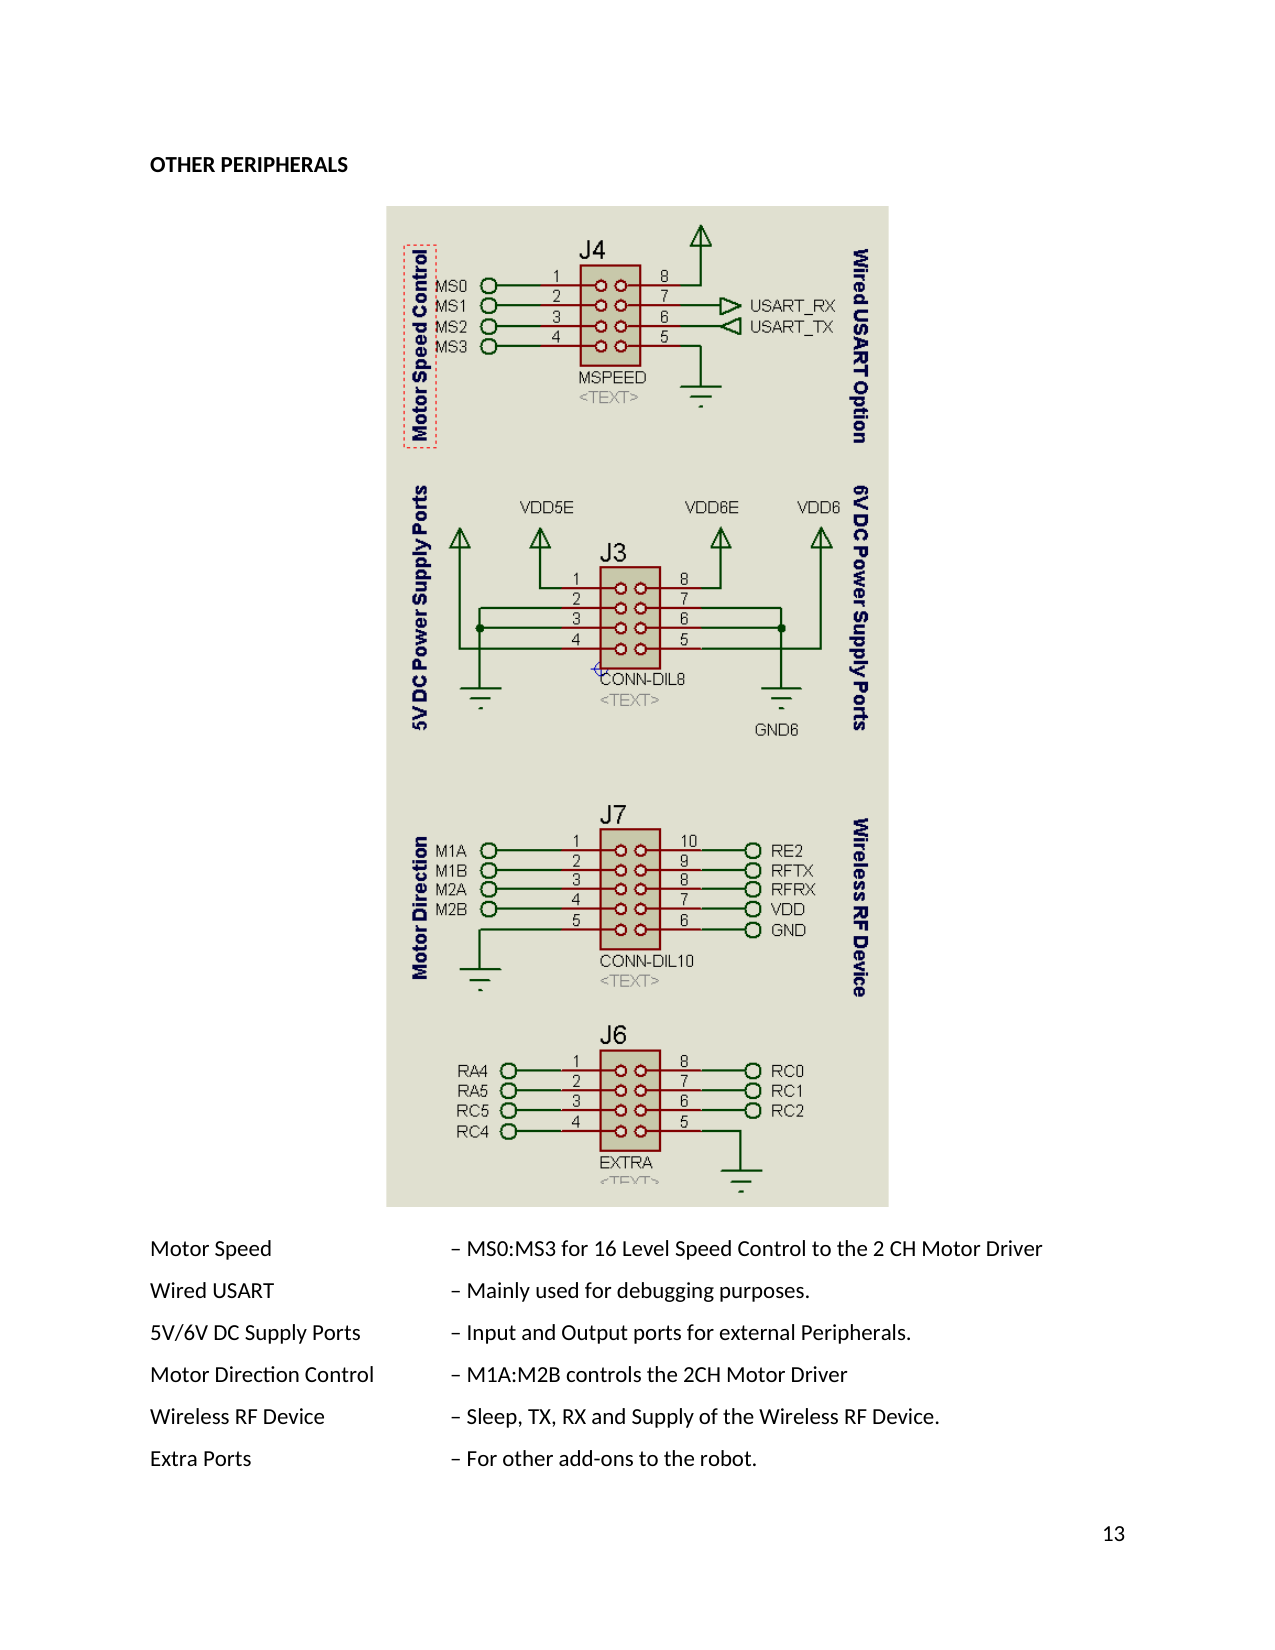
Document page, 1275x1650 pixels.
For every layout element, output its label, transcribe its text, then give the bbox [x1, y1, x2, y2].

text Motor Direction Control – M1A:M2B controls the 2CH Motor Driver [150, 1360, 1125, 1388]
text OTHER PERIPHERALS [150, 150, 1125, 178]
text 5V/6V DC Supply Ports – Input and Output ports for external Peripherals. [150, 1318, 1125, 1346]
picture [386, 206, 889, 1207]
text Extra Ports – For other add-ons to the robot. [150, 1444, 1125, 1472]
text Wireless RF Device – Sleep, TX, RX and Supply of the Wireless RF Device. [150, 1402, 1125, 1430]
text Wired USART – Mainly used for debugging purposes. [150, 1276, 1125, 1304]
text Motor Speed – MS0:MS3 for 16 Level Speed Control to the 2 CH Motor Driver [150, 1234, 1125, 1262]
